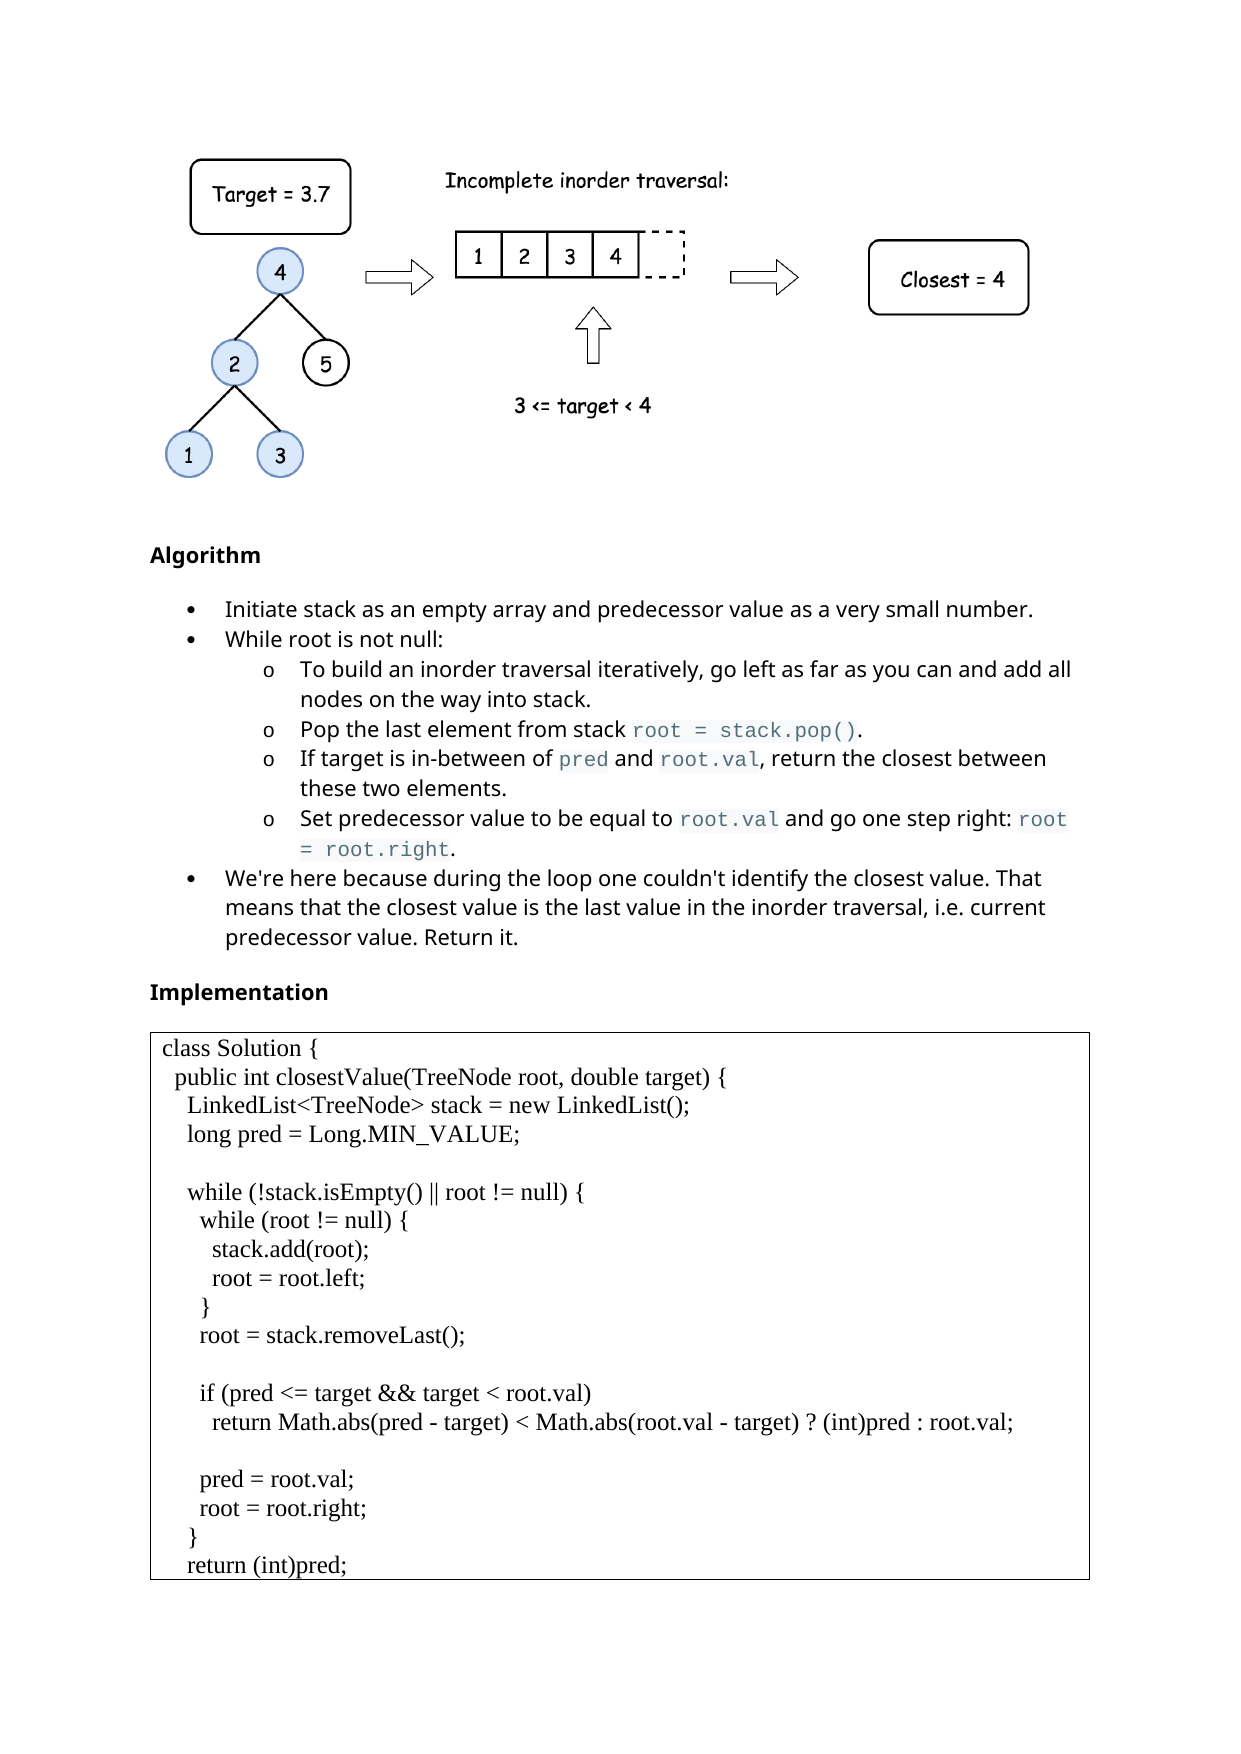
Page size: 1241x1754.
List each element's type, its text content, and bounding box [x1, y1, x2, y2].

list Initiate stack as an empty array and predecessor value as a very small number. [187, 594, 1090, 624]
picture [150, 150, 1091, 515]
list Pop the last element from stack root = stack.pop(). [262, 714, 1090, 743]
list If target is in-between of pred and root.val, return the closest between these two elements. [262, 743, 1090, 803]
text Implementation [150, 977, 1090, 1007]
list Set predecessor value to be equal to root.val and go one step right: root = root.right. [262, 803, 1090, 863]
list While root is not null: [187, 624, 1090, 654]
text Algorithm [150, 540, 1090, 569]
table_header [151, 1033, 1089, 1579]
list We're here because during the loop one couldn't identify the closest value. That means that the closest value is the last value in the inorder traversal, i.e. current predecessor value. Return it. [187, 863, 1090, 952]
list To build an inorder traversal iteratively, go left as far as you can and add all nodes on the way into stack. [262, 654, 1090, 714]
